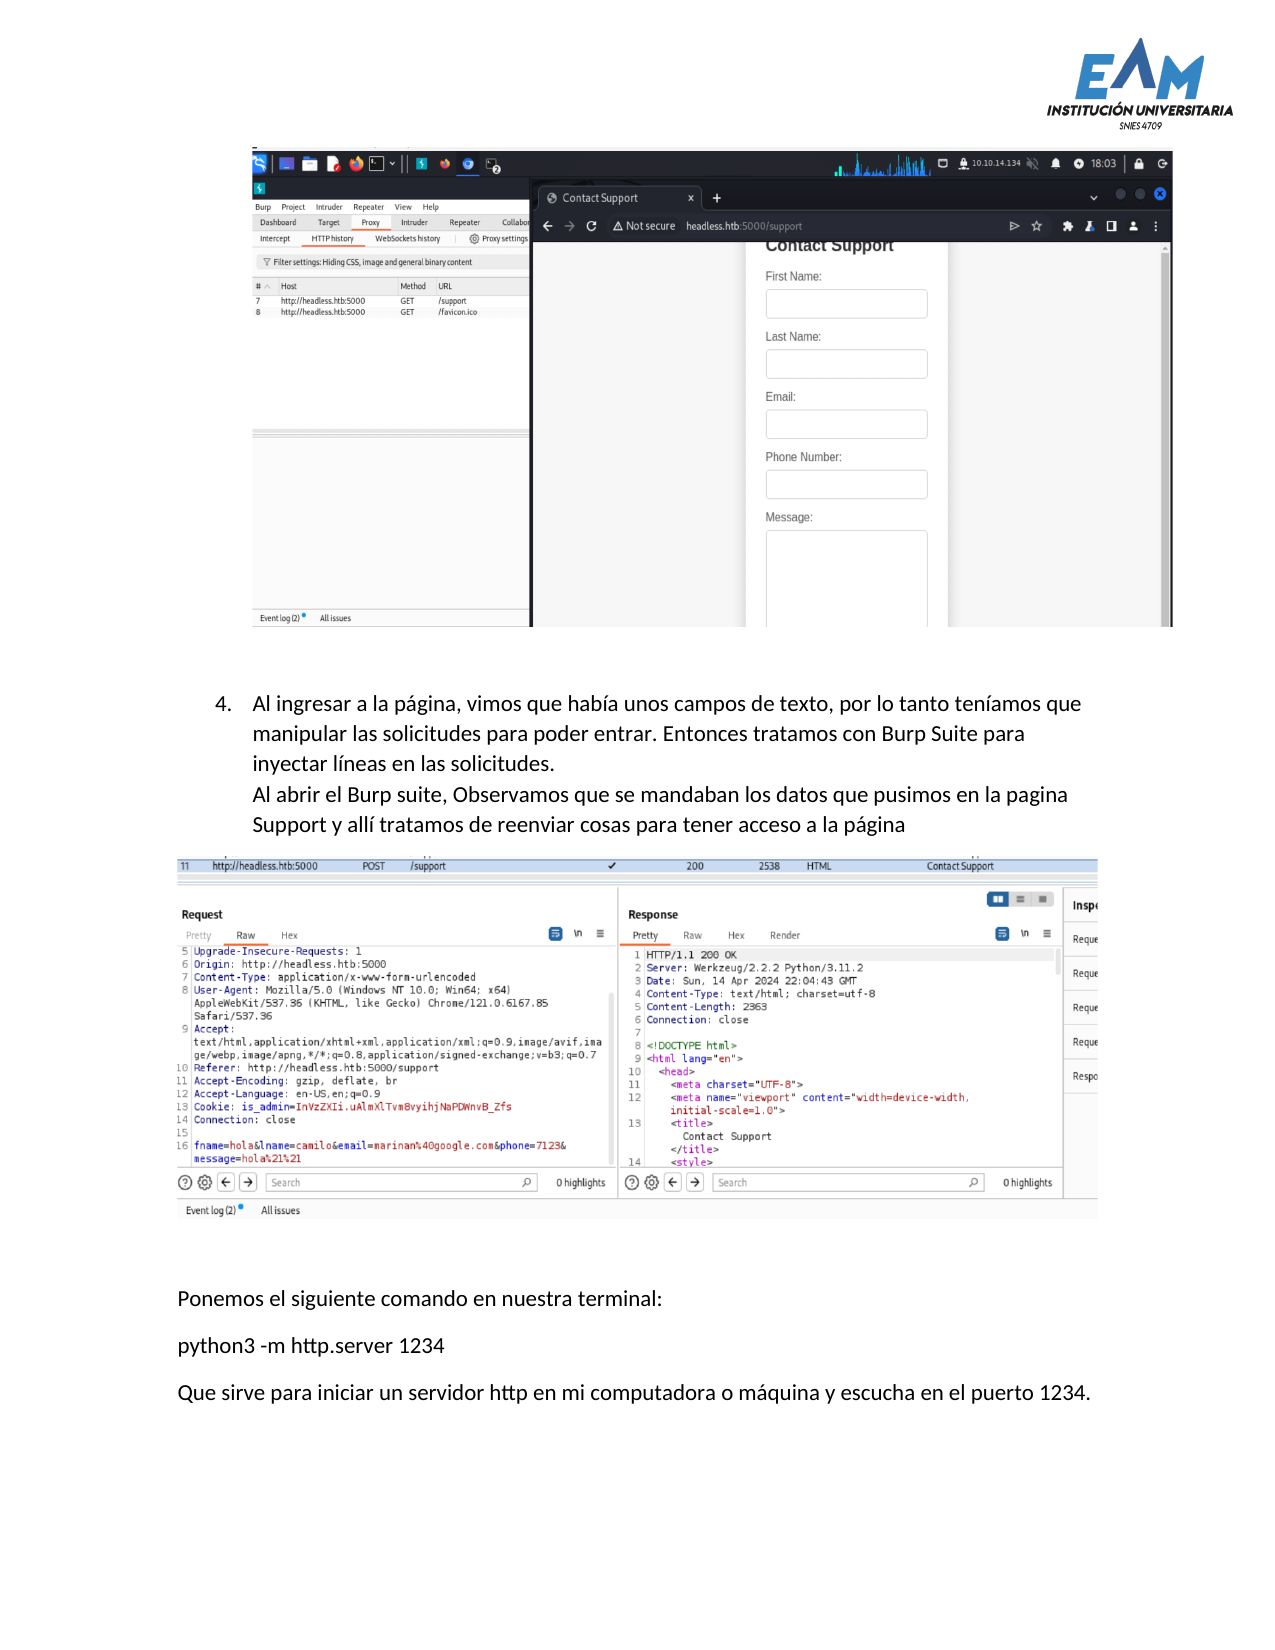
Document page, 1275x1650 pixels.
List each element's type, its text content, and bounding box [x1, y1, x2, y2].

text Que sirve para iniciar un servidor http en mi computadora o máquina y escucha en el puerto 1234. [177, 1378, 1098, 1406]
picture [1042, 35, 1236, 132]
text python3 -m http.server 1234 [177, 1331, 1098, 1359]
text Ponemos el siguiente comando en nuestra terminal: [177, 1284, 1098, 1312]
list Al ingresar a la página, vimos que había unos campos de texto, por lo tanto teníamos que manipular las solicitudes para poder entrar. Entonces tratamos con Burp Suite para inyectar líneas en las solicitudes. [215, 689, 1098, 778]
picture [252, 147, 1173, 627]
list Al abrir el Burp suite, Observamos que se mandaban los datos que pusimos en la pagina Support y allí tratamos de reenviar cosas para tener acceso a la página [252, 780, 1098, 838]
picture [177, 856, 1098, 1219]
